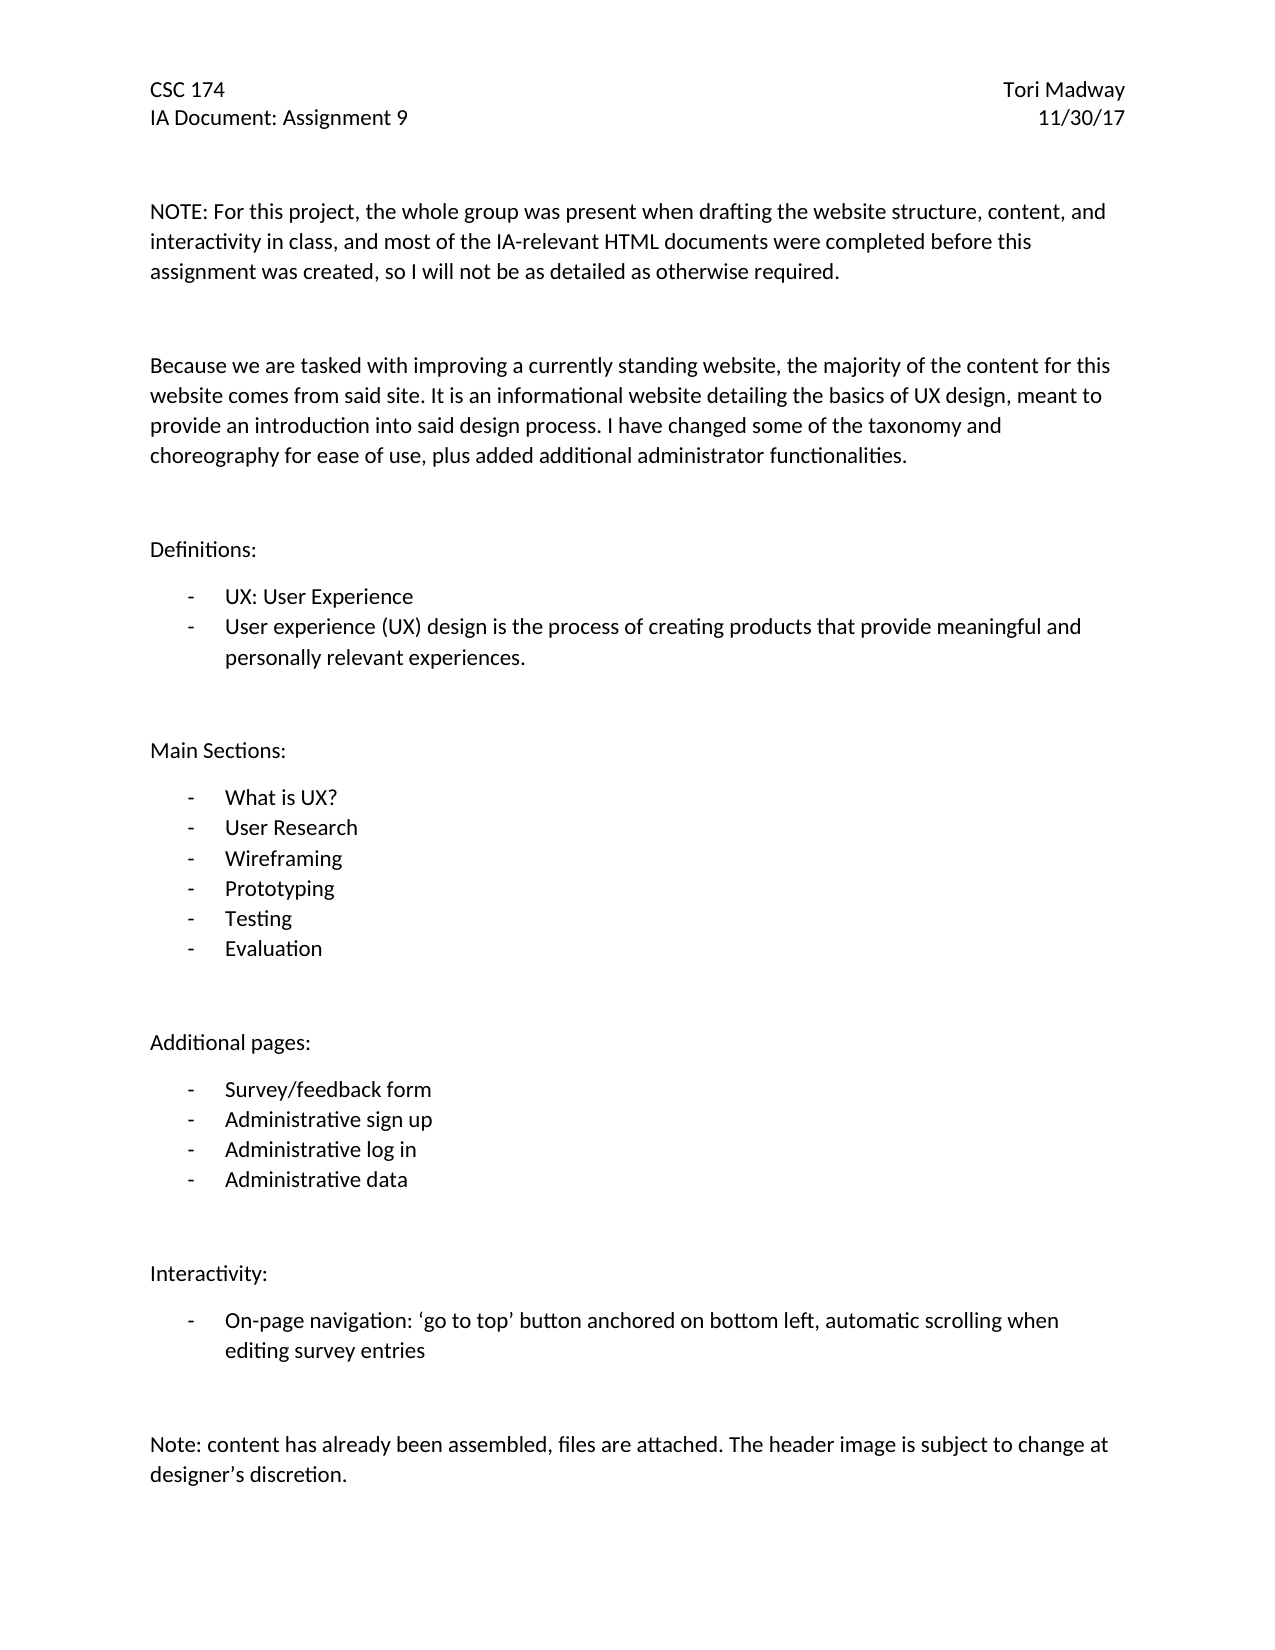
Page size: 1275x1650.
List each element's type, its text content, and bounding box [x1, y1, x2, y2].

list Administrative data [187, 1166, 1125, 1194]
text NOTE: For this project, the whole group was present when drafting the website structure, content, and interactivity in class, and most of the IA-relevant HTML documents were completed before this assignment was created, so I will not be as detailed as otherwise required. [150, 197, 1125, 285]
list Administrative sign up [187, 1105, 1125, 1133]
list Administrative log in [187, 1135, 1125, 1163]
text Because we are tasked with improving a currently standing website, the majority of the content for this website comes from said site. It is an informational website detailing the basics of UX design, meant to provide an introduction into said design process. I have changed some of the taxonomy and choreography for ease of use, plus added additional administrator functionalities. [150, 351, 1125, 470]
text Additional pages: [150, 1028, 1125, 1056]
text Note: content has already been assembled, files are attached. The header image is subject to change at designer’s discretion. [150, 1430, 1125, 1488]
list Testing [187, 904, 1125, 932]
list Wireframing [187, 844, 1125, 872]
text Definitions: [150, 535, 1125, 563]
list Prototyping [187, 874, 1125, 902]
list User Research [187, 813, 1125, 842]
list User experience (UX) design is the process of creating products that provide meaningful and personally relevant experiences. [187, 612, 1125, 671]
list UX: User Experience [187, 582, 1125, 610]
list Evaluation [187, 934, 1125, 962]
list Survey/feedback form [187, 1075, 1125, 1103]
text Main Sections: [150, 736, 1125, 764]
list On-page navigation: ‘go to top’ button anchored on bottom left, automatic scrolling when editing survey entries [187, 1306, 1125, 1364]
text Interactivity: [150, 1259, 1125, 1287]
list What is UX? [187, 783, 1125, 811]
